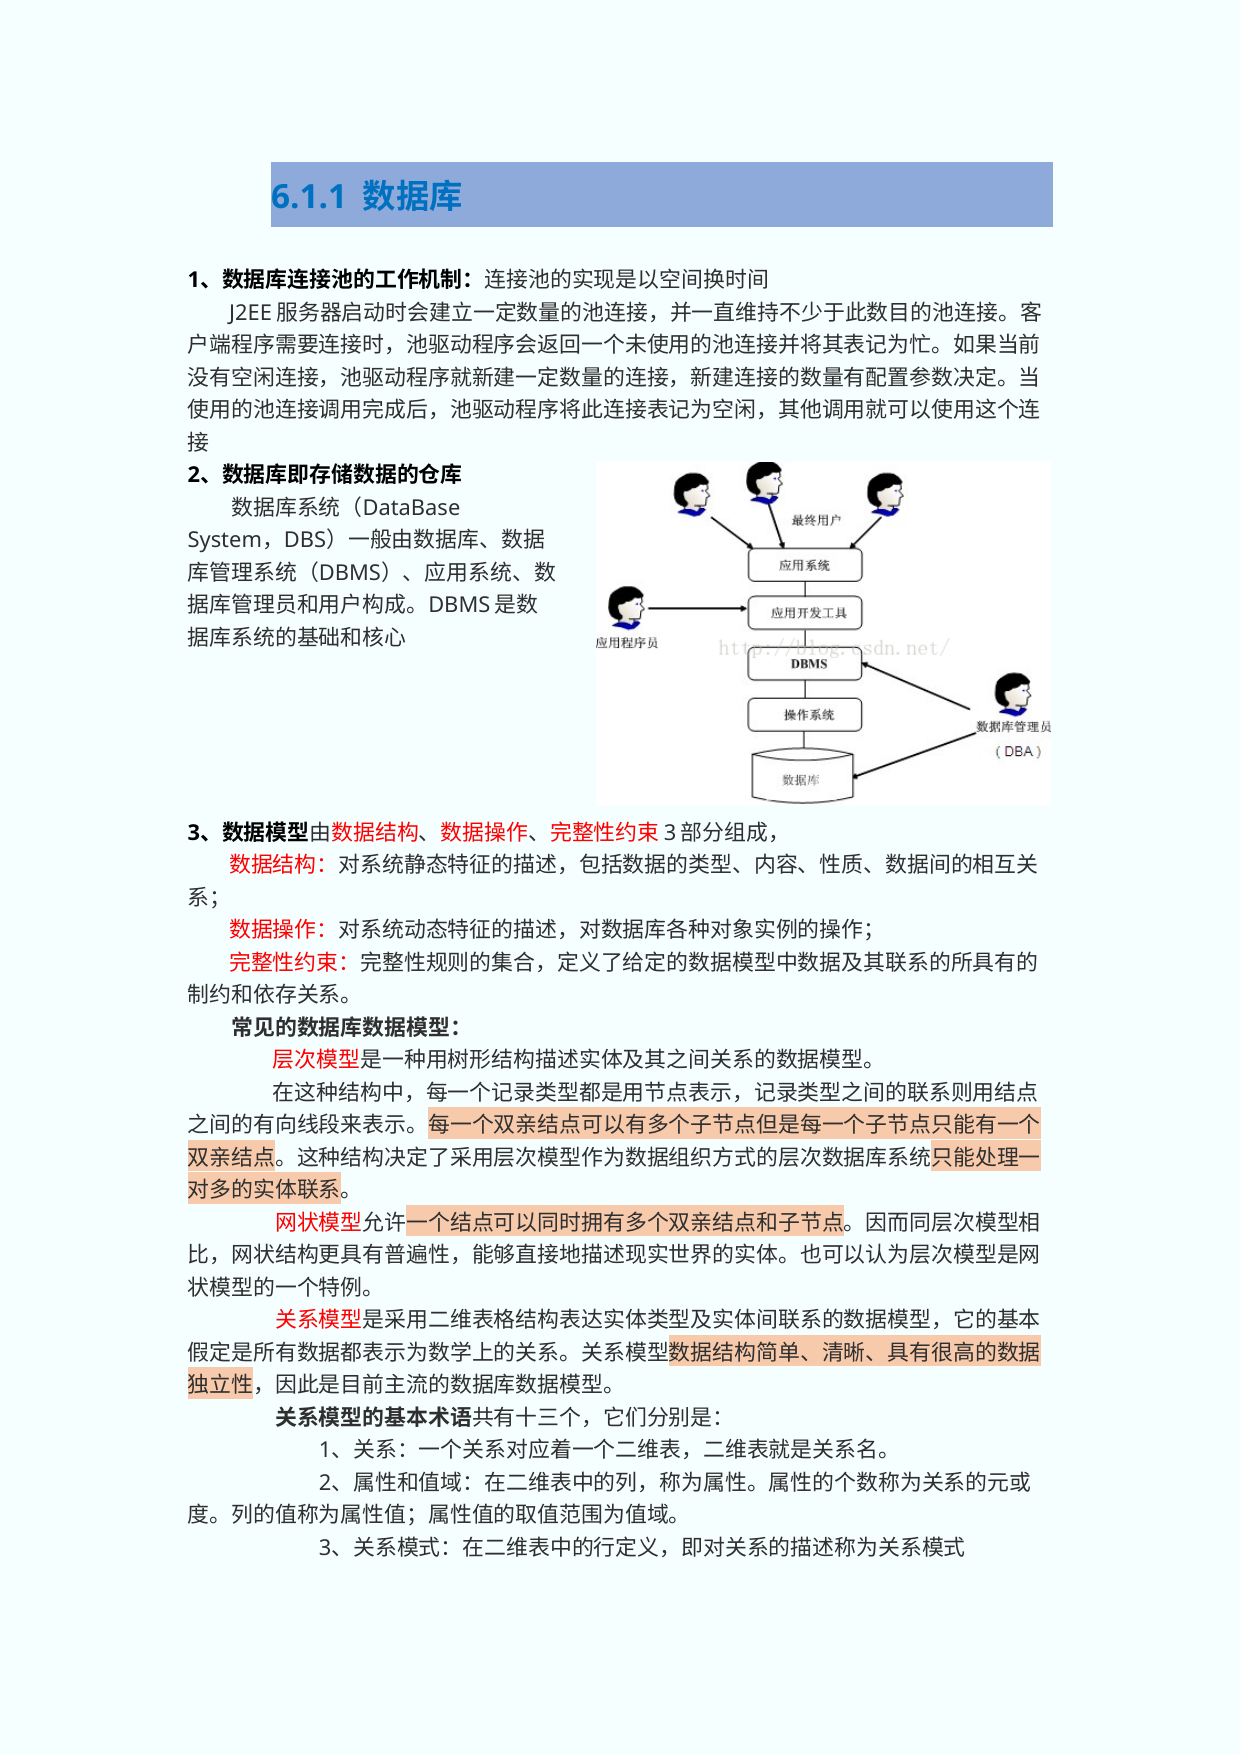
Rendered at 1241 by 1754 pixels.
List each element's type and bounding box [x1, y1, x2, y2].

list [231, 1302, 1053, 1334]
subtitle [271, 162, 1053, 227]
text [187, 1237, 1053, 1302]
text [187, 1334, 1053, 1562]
picture [596, 462, 1051, 806]
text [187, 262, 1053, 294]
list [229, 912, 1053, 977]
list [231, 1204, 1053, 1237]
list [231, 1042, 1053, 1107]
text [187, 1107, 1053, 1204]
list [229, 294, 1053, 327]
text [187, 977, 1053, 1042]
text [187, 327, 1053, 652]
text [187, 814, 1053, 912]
